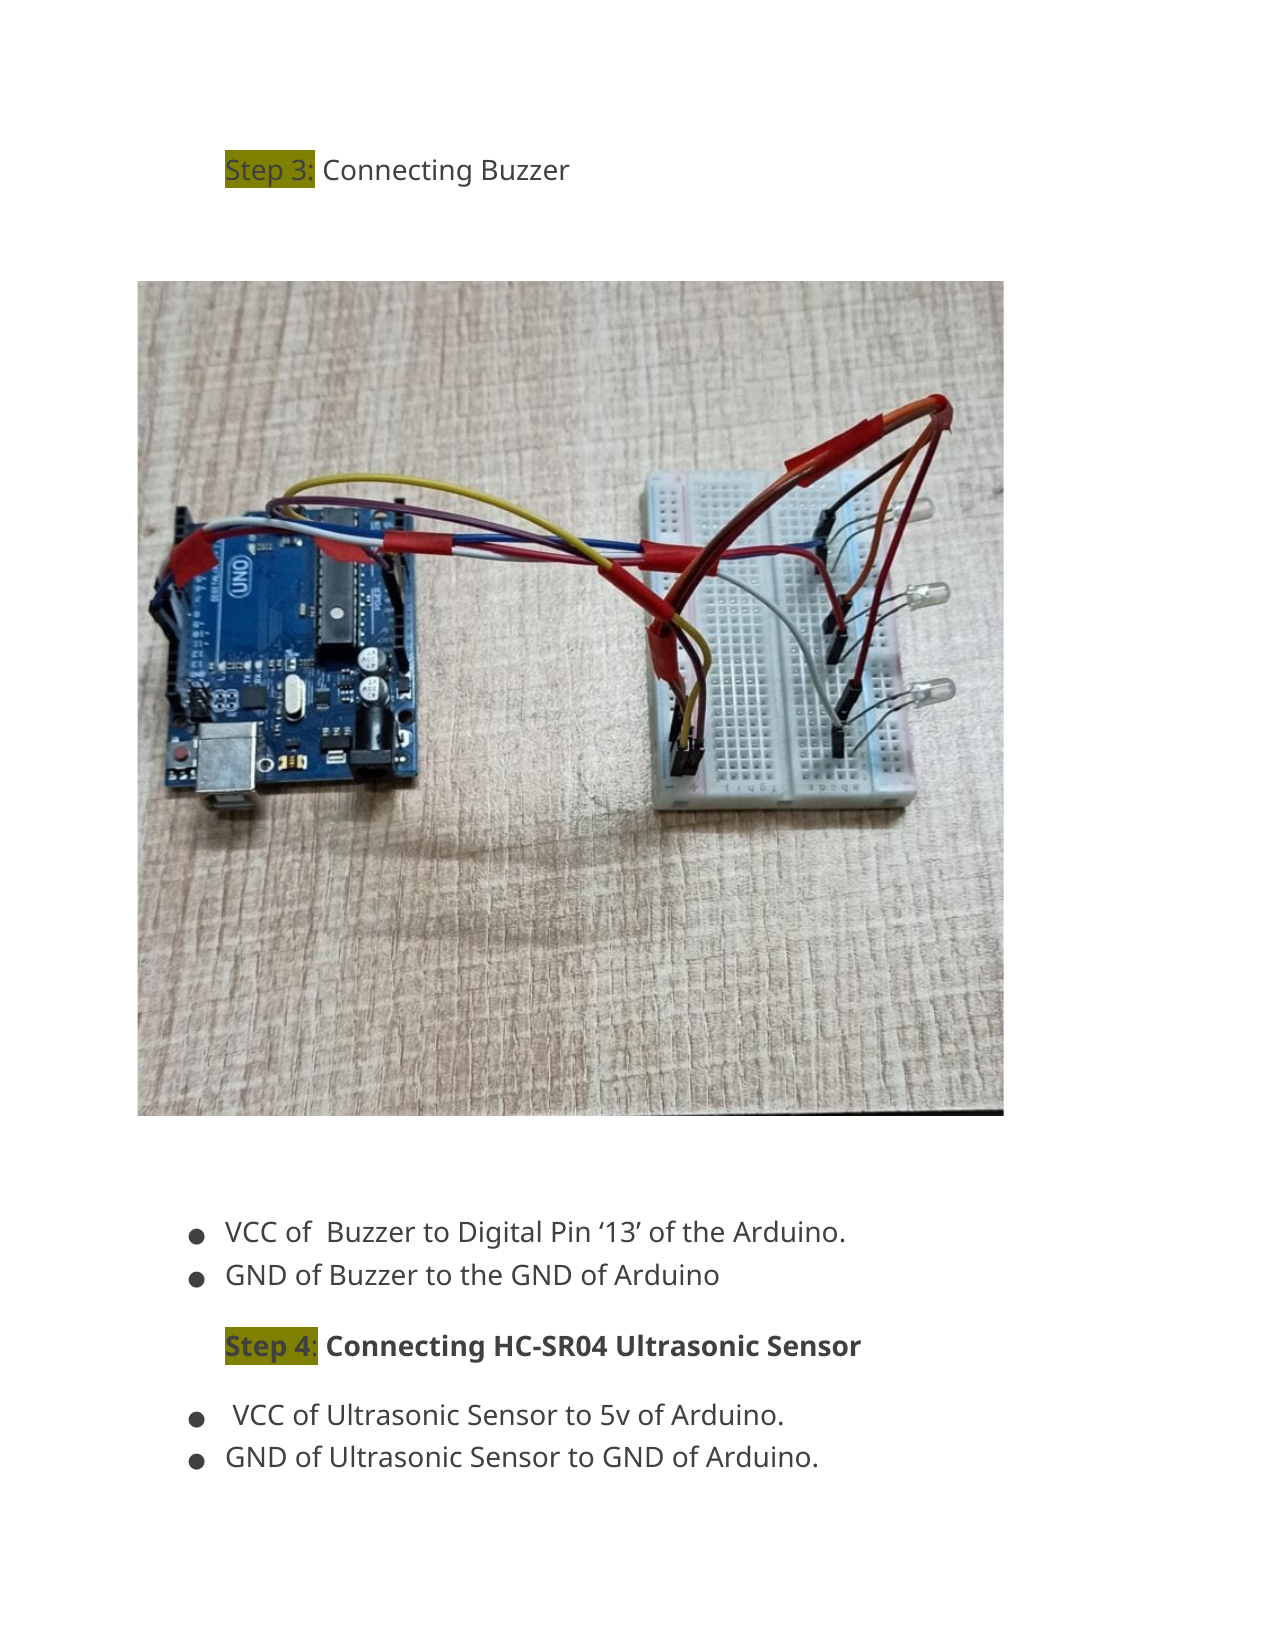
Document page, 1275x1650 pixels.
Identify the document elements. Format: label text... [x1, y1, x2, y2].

picture [137, 281, 1004, 1116]
list GND of Buzzer to the GND of Arduino [187, 1255, 1125, 1297]
list GND of Ultrasonic Sensor to GND of Arduino. [187, 1437, 1125, 1479]
text Step 4: Connecting HC-SR04 Ultrasonic Sensor [318, 1327, 1125, 1365]
list VCC of Buzzer to Digital Pin ‘13’ of the Arduino. [187, 1212, 1125, 1255]
text Step 3: Connecting Buzzer [315, 150, 1125, 188]
list VCC of Ultrasonic Sensor to 5v of Arduino. [187, 1394, 1125, 1437]
